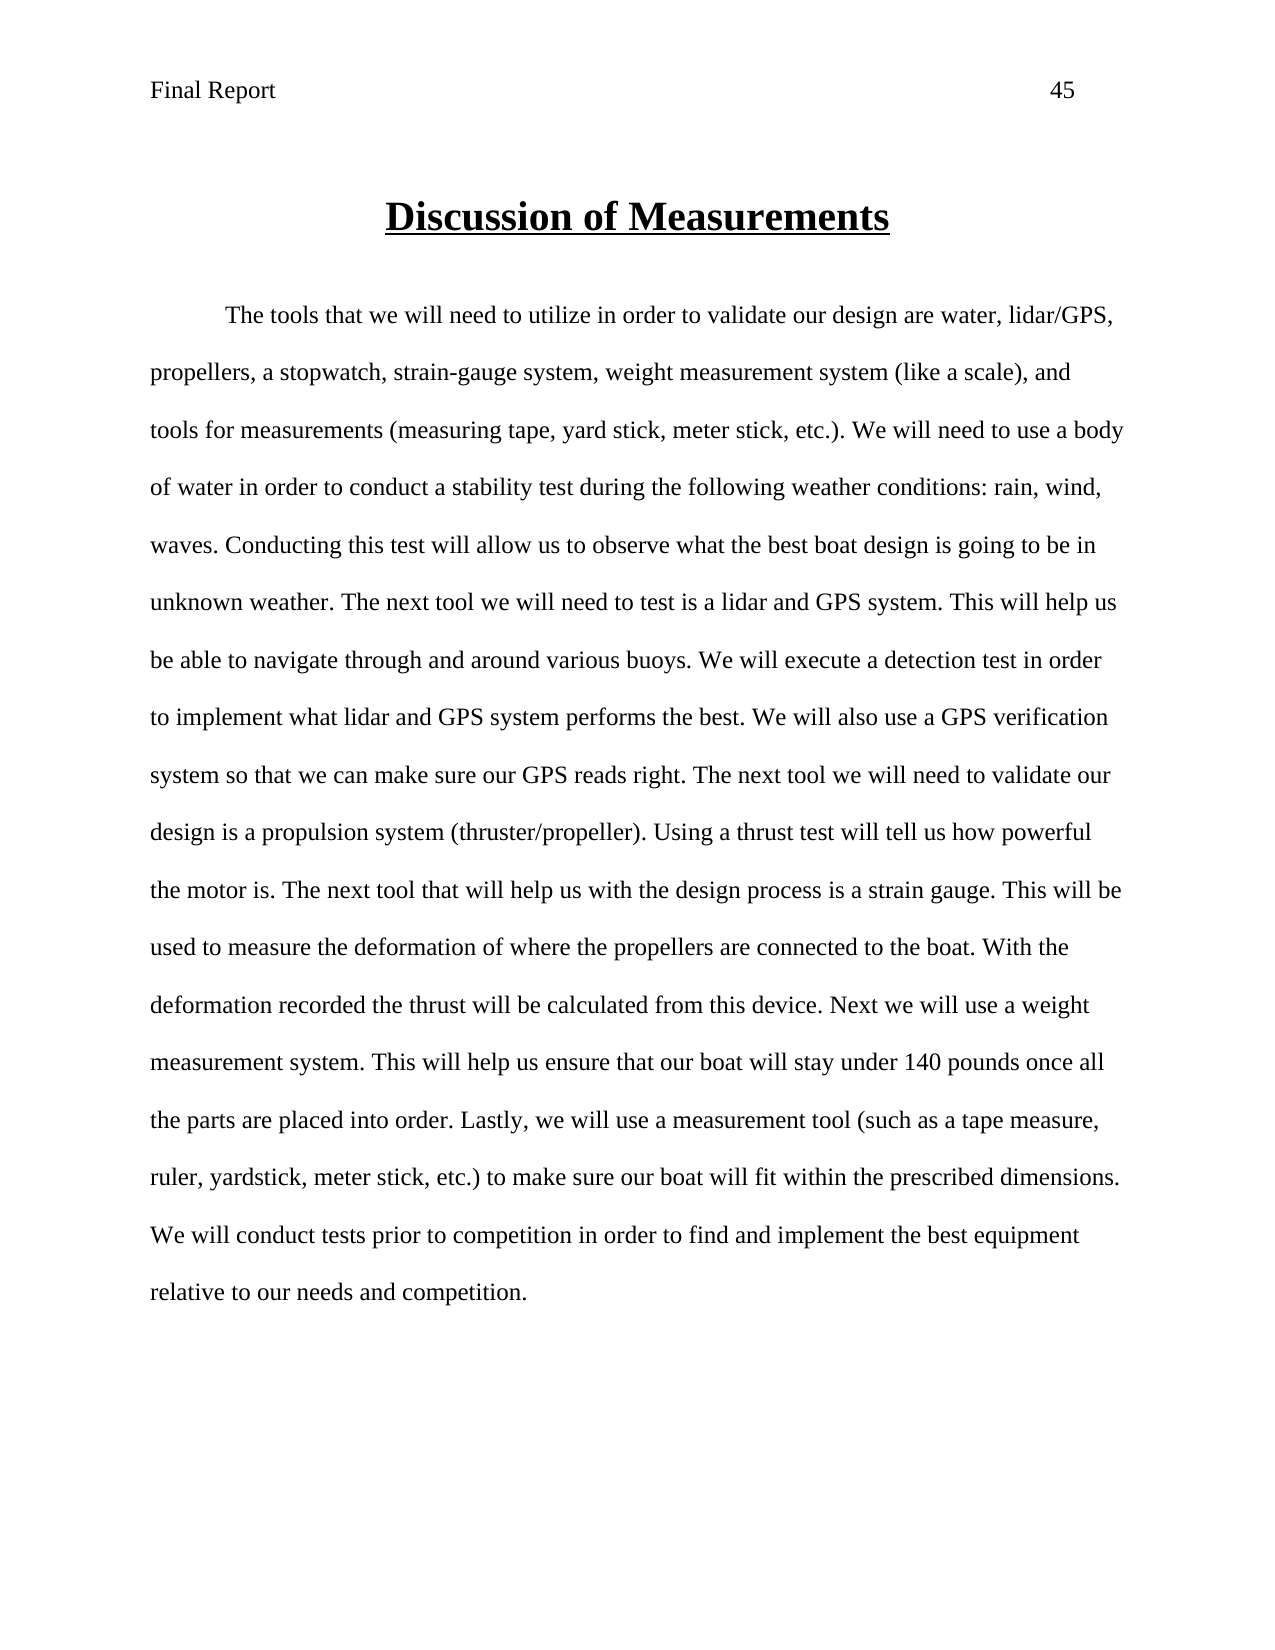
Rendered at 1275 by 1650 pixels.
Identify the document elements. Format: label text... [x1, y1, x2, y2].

text The tools that we will need to utilize in order to validate our design are water, lidar/GPS, propellers, a stopwatch, strain-gauge system, weight measurement system (like a scale), and tools for measurements (measuring tape, yard stick, meter stick, etc.). We will need to use a body of water in order to conduct a stability test during the following weather conditions: rain, wind, waves. Conducting this test will allow us to observe what the best boat design is going to be in unknown weather. The next tool we will need to test is a lidar and GPS system. This will help us be able to navigate through and around various buoys. We will execute a detection test in order to implement what lidar and GPS system performs the best. We will also use a GPS verification system so that we can make sure our GPS reads right. The next tool we will need to validate our design is a propulsion system (thruster/propeller). Using a thrust test will tell us how powerful the motor is. The next tool that will help us with the design process is a strain gauge. This will be used to measure the deformation of where the propellers are connected to the boat. With the deformation recorded the thrust will be calculated from this device. Next we will use a weight measurement system. This will help us ensure that our boat will stay under 140 pounds once all the parts are placed into order. Lastly, we will use a measurement tool (such as a tape measure, ruler, yardstick, meter stick, etc.) to make sure our boat will fit within the prescribed dimensions. We will conduct tests prior to competition in order to find and implement the best equipment relative to our needs and competition. [150, 300, 1125, 1306]
subtitle Discussion of Measurements [150, 192, 1125, 239]
